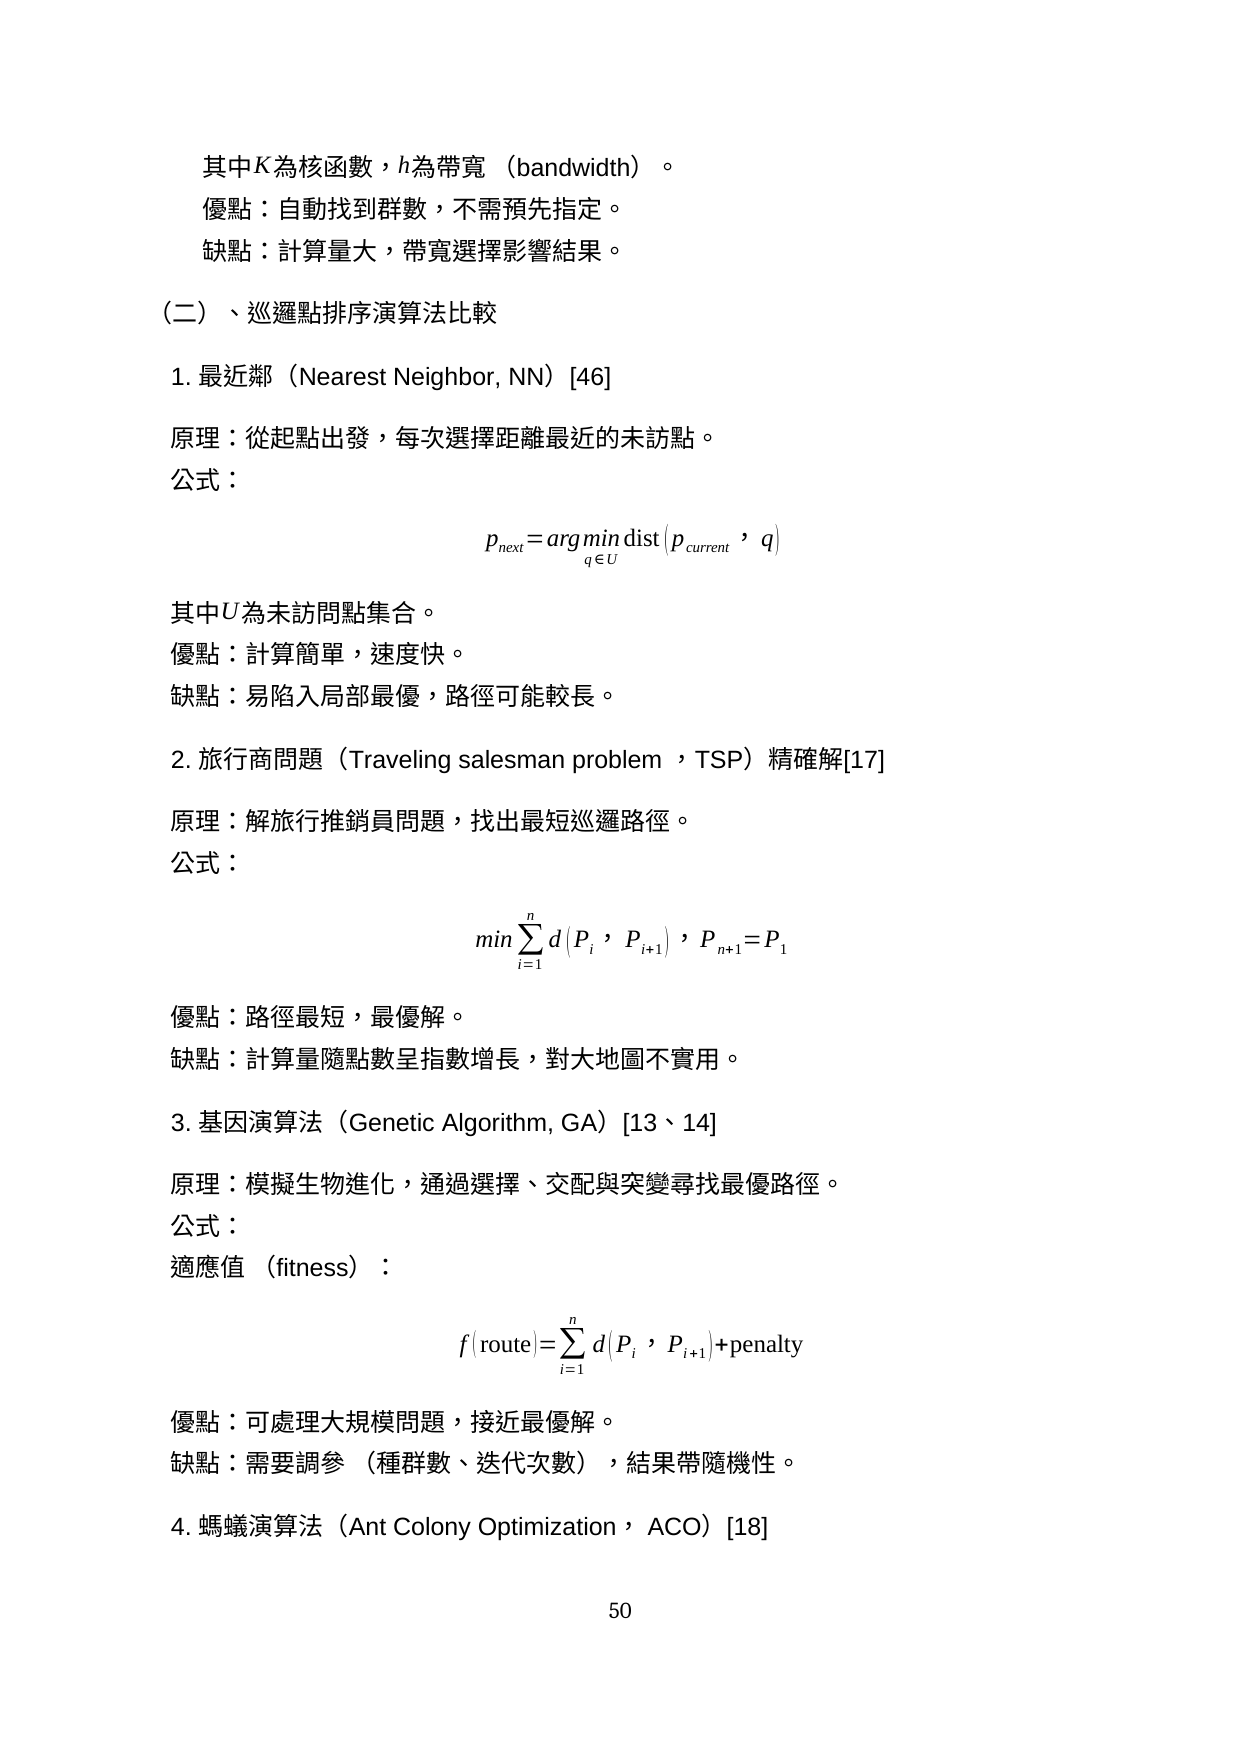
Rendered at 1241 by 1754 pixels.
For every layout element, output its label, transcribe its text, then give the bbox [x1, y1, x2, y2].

text 原理：解旅行推銷員問題，找出最短巡邏路徑。 公式： [171, 802, 1092, 879]
text 其中為核函數，為帶寬 （bandwidth）。 優點：自動找到群數，不需預先指定。 缺點：計算量大，帶寬選擇影響結果。 [202, 148, 1092, 267]
text 優點：路徑最短，最優解。 缺點：計算量隨點數呈指數增長，對大地圖不實用。 [171, 998, 1092, 1076]
text 優點：可處理大規模問題，接近最優解。 缺點：需要調參 （種群數、迭代次數），結果帶隨機性。 [171, 1402, 1092, 1480]
text 1. 最近鄰（Nearest Neighbor, NN）[46] [171, 356, 1092, 392]
text 原理：模擬生物進化，通過選擇、交配與突變尋找最優路徑。 公式： 適應值 （fitness）： [171, 1164, 1092, 1284]
text 原理：從起點出發，每次選擇距離最近的未訪點。 公式： [171, 418, 1092, 496]
text 3. 基因演算法（Genetic Algorithm, GA）[13、14] [171, 1102, 1092, 1138]
text （二）、巡邏點排序演算法比較 [148, 293, 1092, 330]
text 其中為未訪問點集合。 優點：計算簡單，速度快。 缺點：易陷入局部最優，路徑可能較長。 [171, 593, 1092, 713]
text 4. 螞蟻演算法（Ant Colony Optimization， ACO）[18] [171, 1506, 1092, 1543]
text 2. 旅行商問題（Traveling salesman problem ，TSP）精確解[17] [171, 739, 1092, 775]
